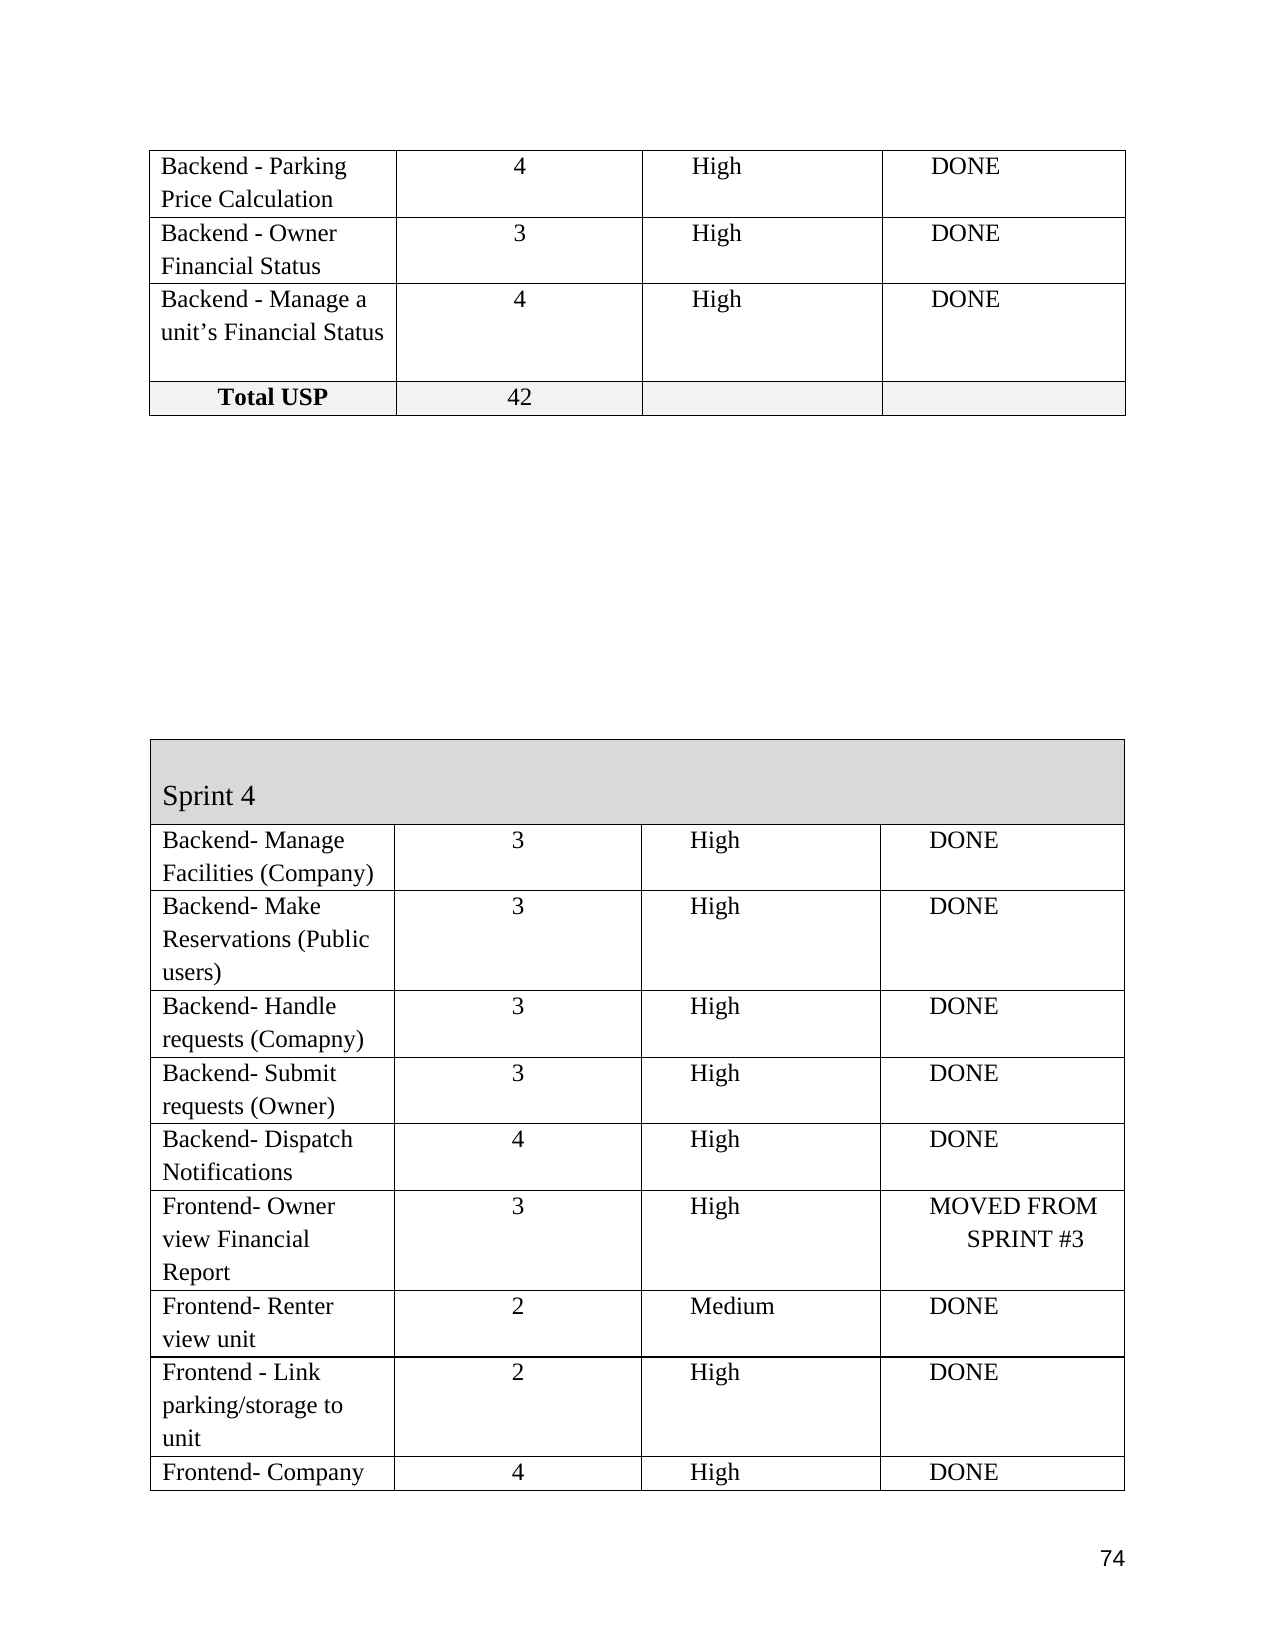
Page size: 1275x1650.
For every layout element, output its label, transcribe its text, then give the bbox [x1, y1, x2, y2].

table_cell Backend- Make Reservations (Public users) [151, 891, 394, 990]
table_cell High [642, 1358, 880, 1456]
table_cell 3 [397, 218, 642, 283]
table_cell Backend- Dispatch Notifications [151, 1124, 394, 1190]
table_cell DONE [881, 891, 1124, 990]
table_cell [643, 382, 882, 415]
table_cell 3 [395, 991, 641, 1057]
table_header [394, 740, 641, 824]
table_cell High [642, 991, 880, 1057]
table_cell Frontend- Owner view Financial Report [151, 1191, 394, 1290]
table_cell Backend- Handle requests (Comapny) [151, 991, 394, 1057]
table_cell High [643, 284, 882, 381]
table_cell Total USP [150, 382, 396, 415]
table_cell DONE [881, 1358, 1124, 1456]
table_cell DONE [881, 825, 1124, 890]
table_cell High [642, 825, 880, 890]
table_header Sprint 4 [151, 740, 394, 824]
table_cell 2 [395, 1291, 641, 1356]
table_cell Backend- Submit requests (Owner) [151, 1058, 394, 1123]
table_cell Medium [642, 1291, 880, 1356]
table_cell 3 [395, 825, 641, 890]
table_cell Frontend- Renter view unit [151, 1291, 394, 1356]
table_cell DONE [881, 991, 1124, 1057]
table_cell Frontend - Link parking/storage to unit [151, 1358, 394, 1456]
table_cell High [642, 891, 880, 990]
table_header [641, 740, 880, 824]
table_cell Backend - Owner Financial Status [150, 218, 396, 283]
table_cell High [642, 1124, 880, 1190]
table_cell DONE [881, 1058, 1124, 1123]
table_cell High [643, 218, 882, 283]
table_cell 4 [397, 151, 642, 217]
table_cell High [643, 151, 882, 217]
table_cell Backend- Manage Facilities (Company) [151, 825, 394, 890]
table_header [880, 740, 1124, 824]
table_cell 42 [397, 382, 642, 415]
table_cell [151, 1457, 394, 1490]
table_cell DONE [883, 218, 1125, 283]
table_cell DONE [881, 1124, 1124, 1190]
table_cell High [642, 1457, 880, 1490]
table_cell DONE [883, 151, 1125, 217]
table_cell DONE [881, 1457, 1124, 1490]
table_cell 3 [395, 1058, 641, 1123]
table_cell [883, 382, 1125, 415]
table_cell 4 [395, 1124, 641, 1190]
table_cell 2 [395, 1358, 641, 1456]
table_cell 4 [395, 1457, 641, 1490]
table_cell 3 [395, 891, 641, 990]
table_cell High [642, 1058, 880, 1123]
table_cell Backend - Parking Price Calculation [150, 151, 396, 217]
table_cell DONE [881, 1291, 1124, 1356]
table_cell High [642, 1191, 880, 1290]
table_cell 4 [397, 284, 642, 381]
table_cell DONE [883, 284, 1125, 381]
table_cell Backend - Manage a unit’s Financial Status [150, 284, 396, 381]
table_cell MOVED FROM SPRINT #3 [881, 1191, 1124, 1290]
table_cell 3 [395, 1191, 641, 1290]
